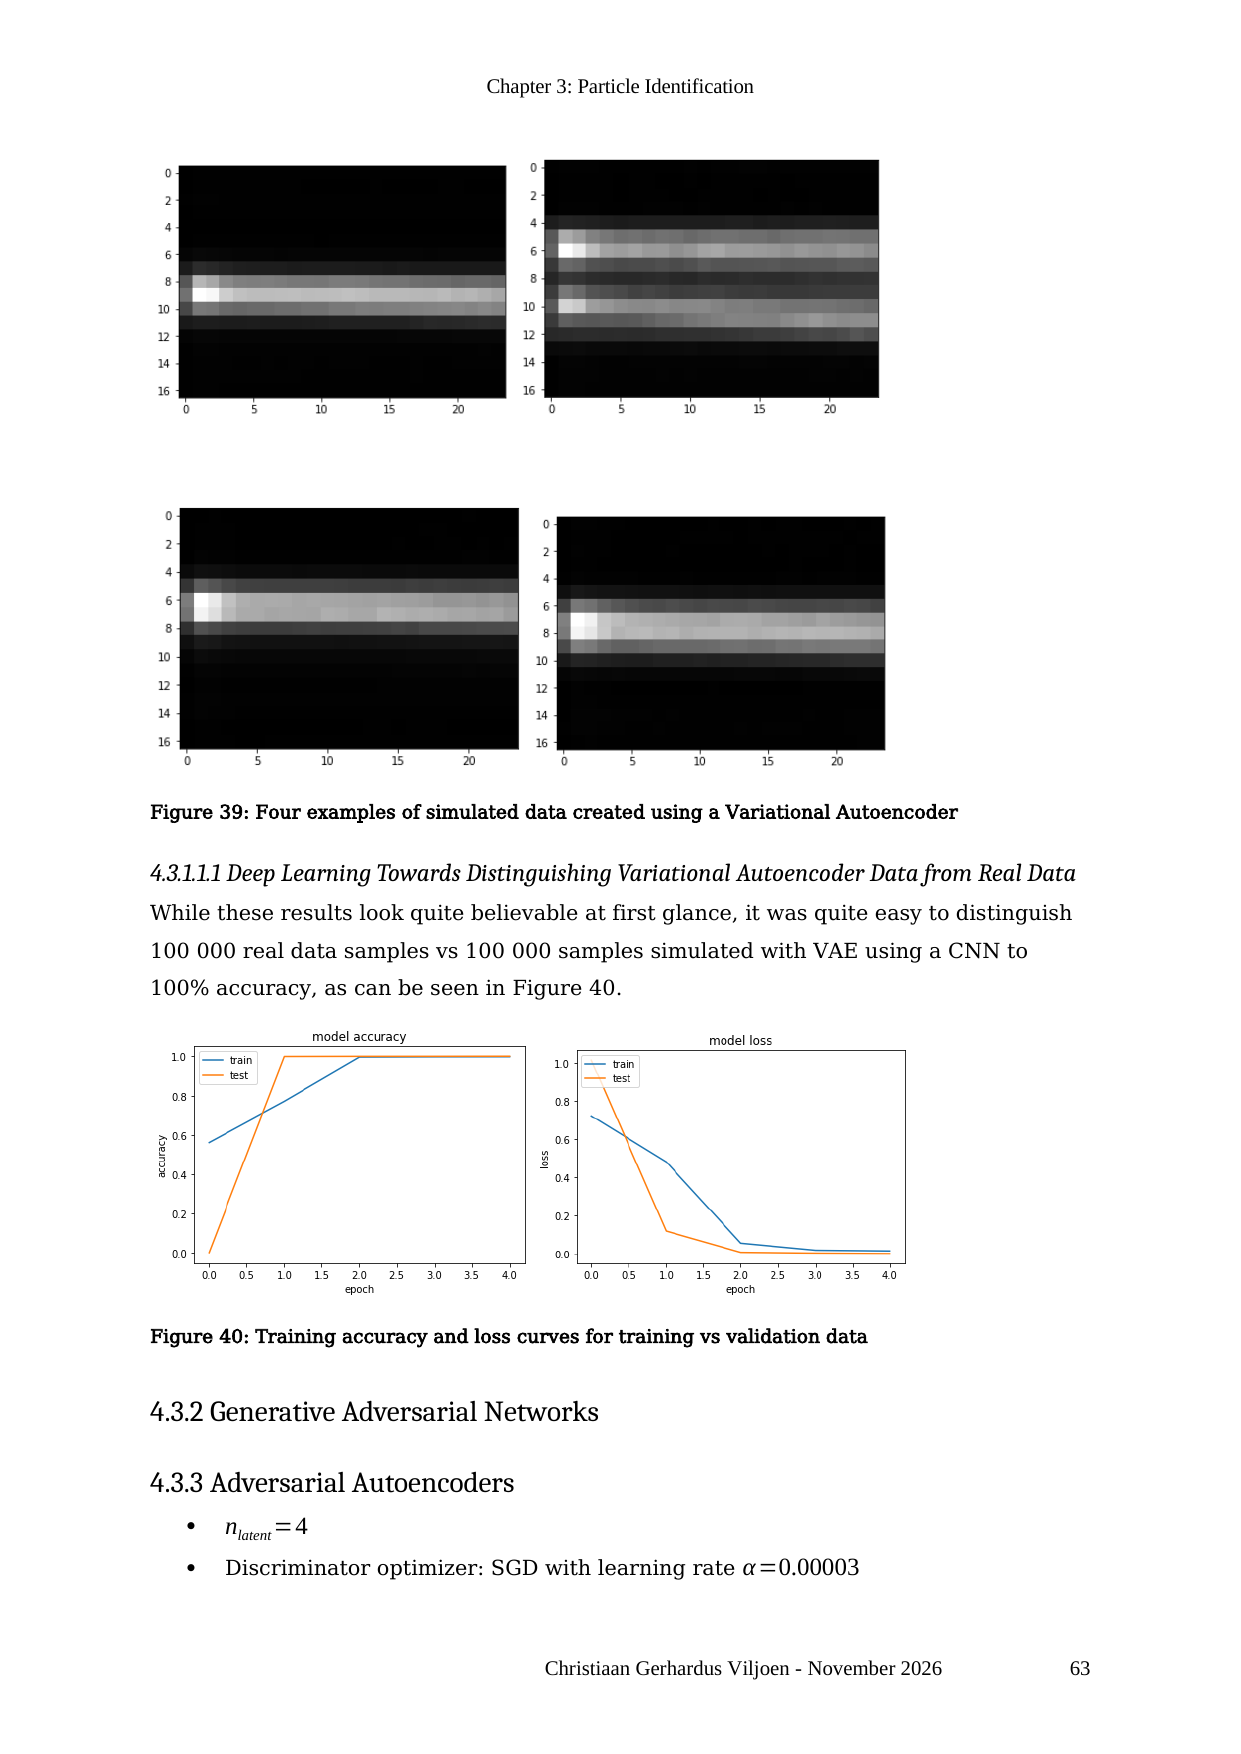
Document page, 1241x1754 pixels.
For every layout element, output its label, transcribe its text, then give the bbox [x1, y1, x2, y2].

picture [150, 497, 895, 775]
text While these results look quite believable at first glance, it was quite easy to distinguish 100 000 real data samples vs 100 000 samples simulated with VAE using a CNN to 100% accuracy, as can be seen in Figure 37. [150, 900, 1090, 1000]
list Discriminator optimizer: SGD with learning rate [187, 1553, 1090, 1581]
picture [150, 1025, 914, 1300]
subtitle Deep Learning Towards Distinguishing Variational Autoencoder Data from Real Data [150, 859, 1090, 887]
subtitle Generative Adversarial Networks [150, 1396, 1090, 1429]
picture [150, 150, 889, 423]
subtitle Adversarial Autoencoders [150, 1467, 1090, 1500]
